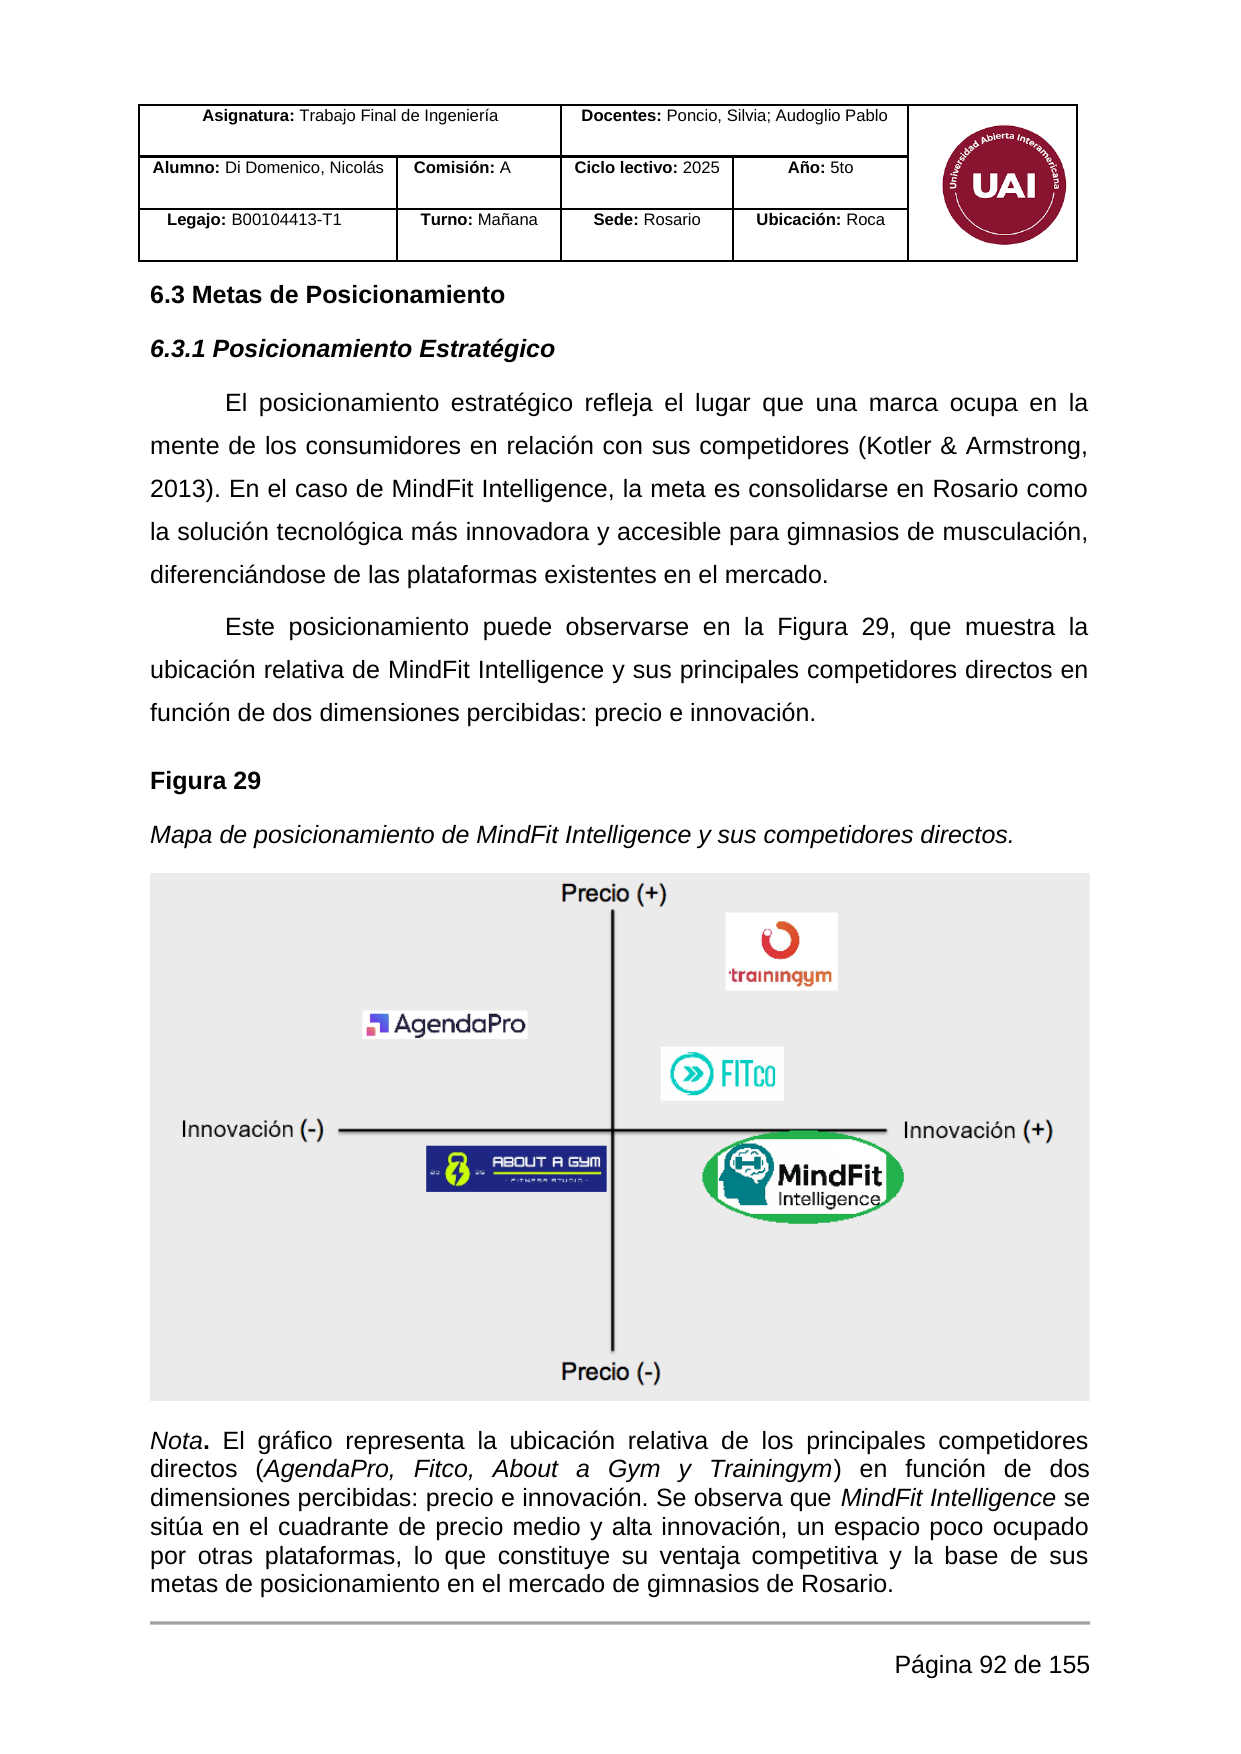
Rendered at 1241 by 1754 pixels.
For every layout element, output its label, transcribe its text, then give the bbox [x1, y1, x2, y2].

text Este posicionamiento puede observarse en la Figura 29, que muestra la ubicación relativa de MindFit Intelligence y sus principales competidores directos en función de dos dimensiones percibidas: precio e innovación. [150, 612, 1090, 727]
text Nota. El gráfico representa la ubicación relativa de los principales competidores directos (AgendaPro, Fitco, About a Gym y Trainingym) en función de dos dimensiones percibidas: precio e innovación. Se observa que MindFit Intelligence se sitúa en el cuadrante de precio medio y alta innovación, un espacio poco ocupado por otras plataformas, lo que constituye su ventaja competitiva y la base de sus metas de posicionamiento en el mercado de gimnasios de Rosario. [150, 1426, 1090, 1598]
subtitle 6.3.1 Posicionamiento Estratégico [150, 334, 1090, 363]
text Figura 29 [150, 766, 1090, 795]
subtitle 6.3 Metas de Posicionamiento [150, 150, 1090, 309]
text El posicionamiento estratégico refleja el lugar que una marca ocupa en la mente de los consumidores en relación con sus competidores (Kotler & Armstrong, 2013). En el caso de MindFit Intelligence, la meta es consolidarse en Rosario como la solución tecnológica más innovadora y accesible para gimnasios de musculación, diferenciándose de las plataformas existentes en el mercado. [150, 388, 1090, 589]
picture [150, 873, 1091, 1401]
picture [939, 118, 1068, 150]
text Mapa de posicionamiento de MindFit Intelligence y sus competidores directos. [150, 820, 1090, 849]
